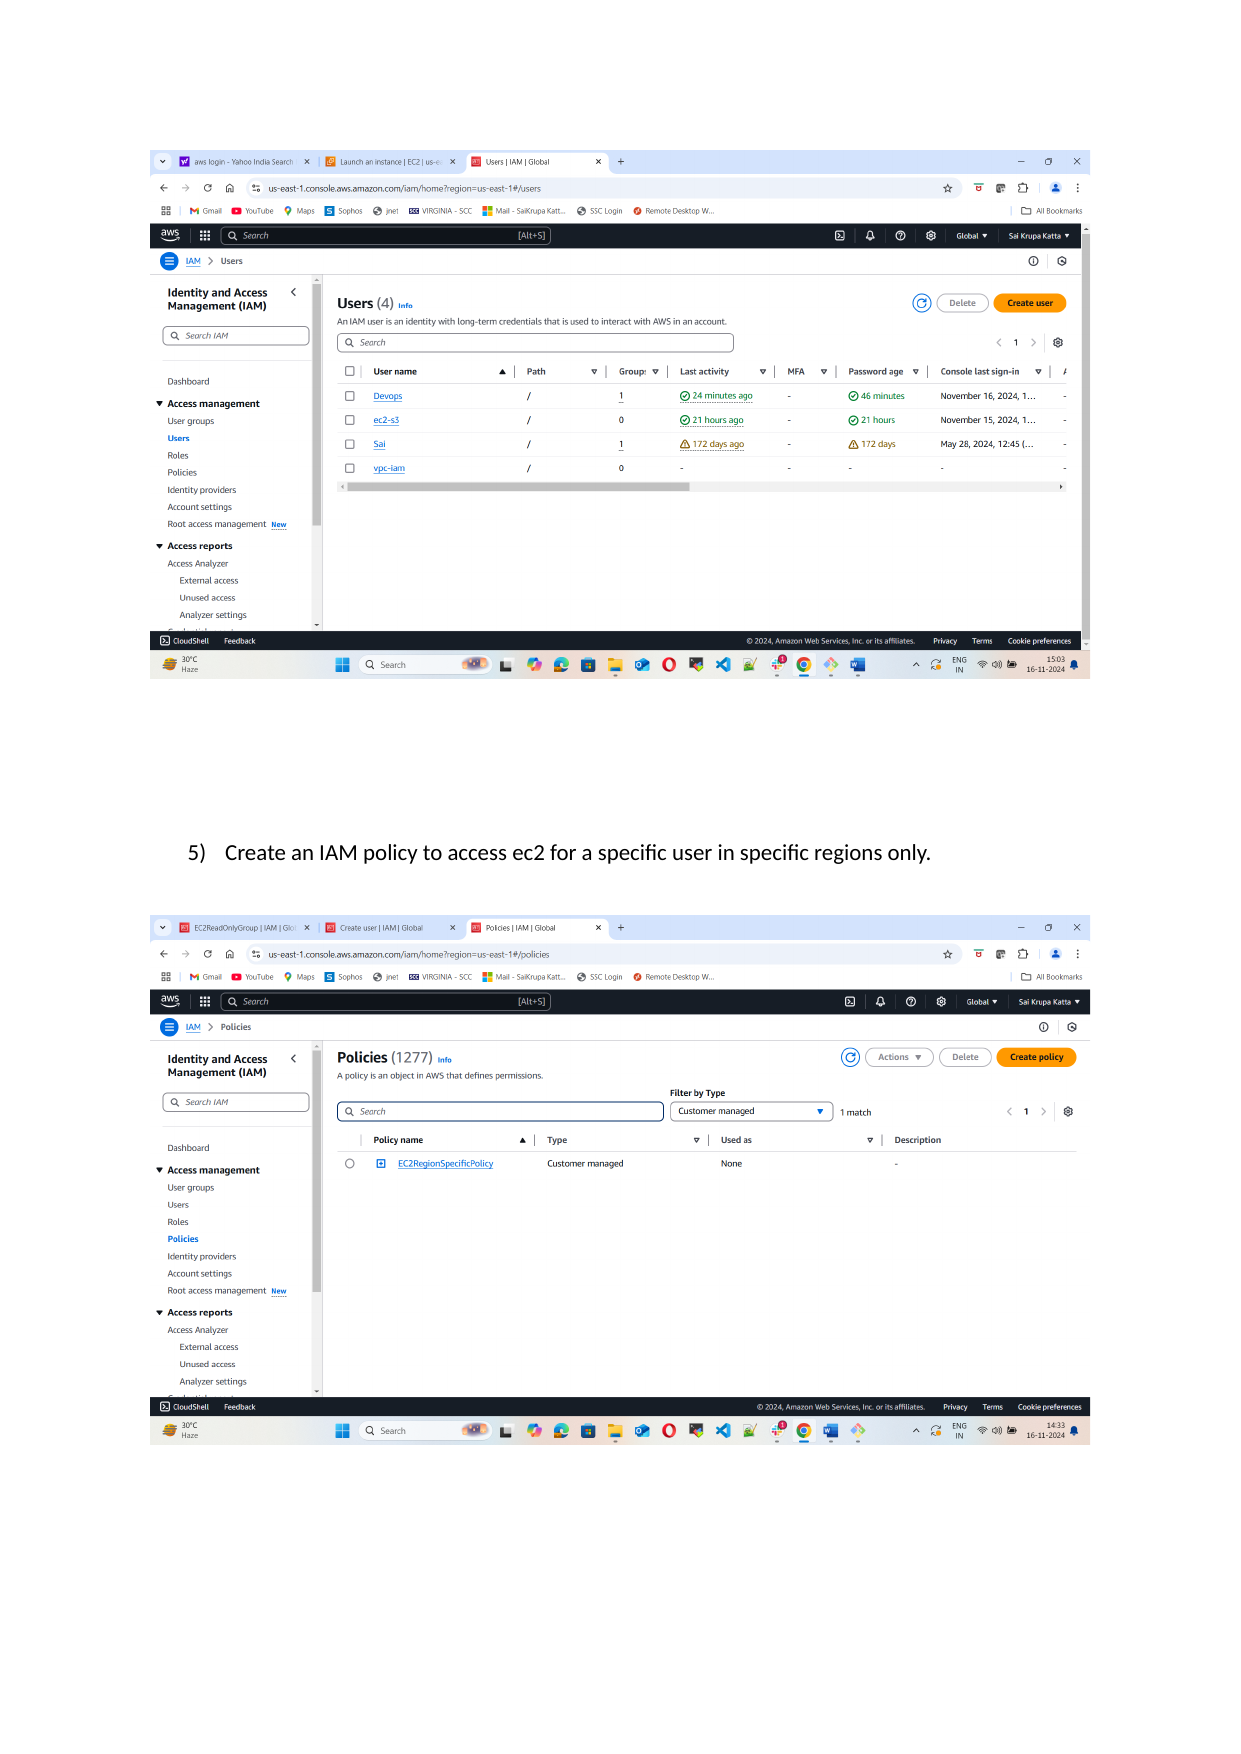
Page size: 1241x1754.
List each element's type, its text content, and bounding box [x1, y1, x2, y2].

picture [150, 150, 1091, 679]
list Create an IAM policy to access ec2 for a specific user in specific regions only. [187, 838, 1090, 866]
picture [150, 915, 1091, 1445]
